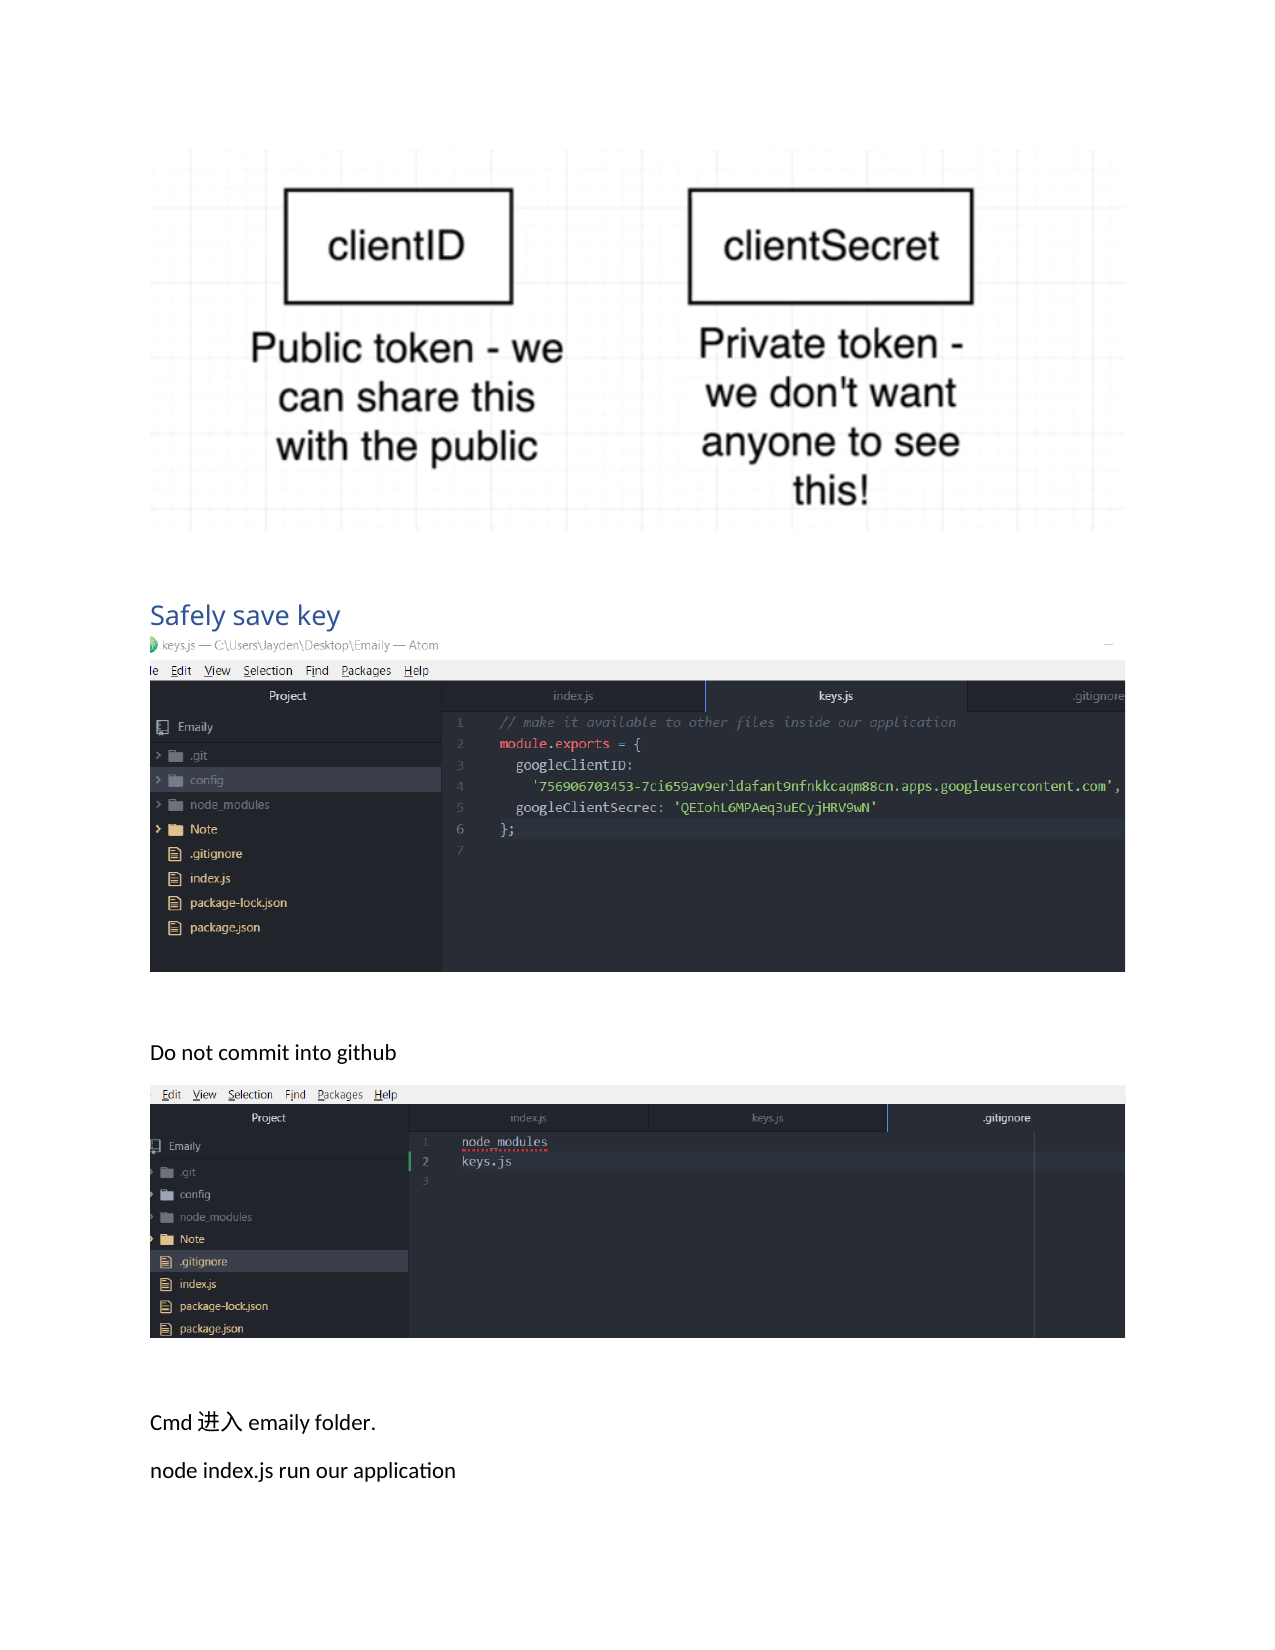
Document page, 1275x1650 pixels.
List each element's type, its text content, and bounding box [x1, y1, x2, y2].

text Cmd 进入emaily folder. [150, 1404, 1125, 1437]
text Do not commit into github [150, 1038, 1125, 1066]
picture [150, 1084, 1125, 1338]
picture [150, 150, 1125, 531]
text node index.js run our application [150, 1456, 1125, 1484]
subtitle Safely save key [150, 597, 1125, 633]
picture [150, 636, 1125, 972]
